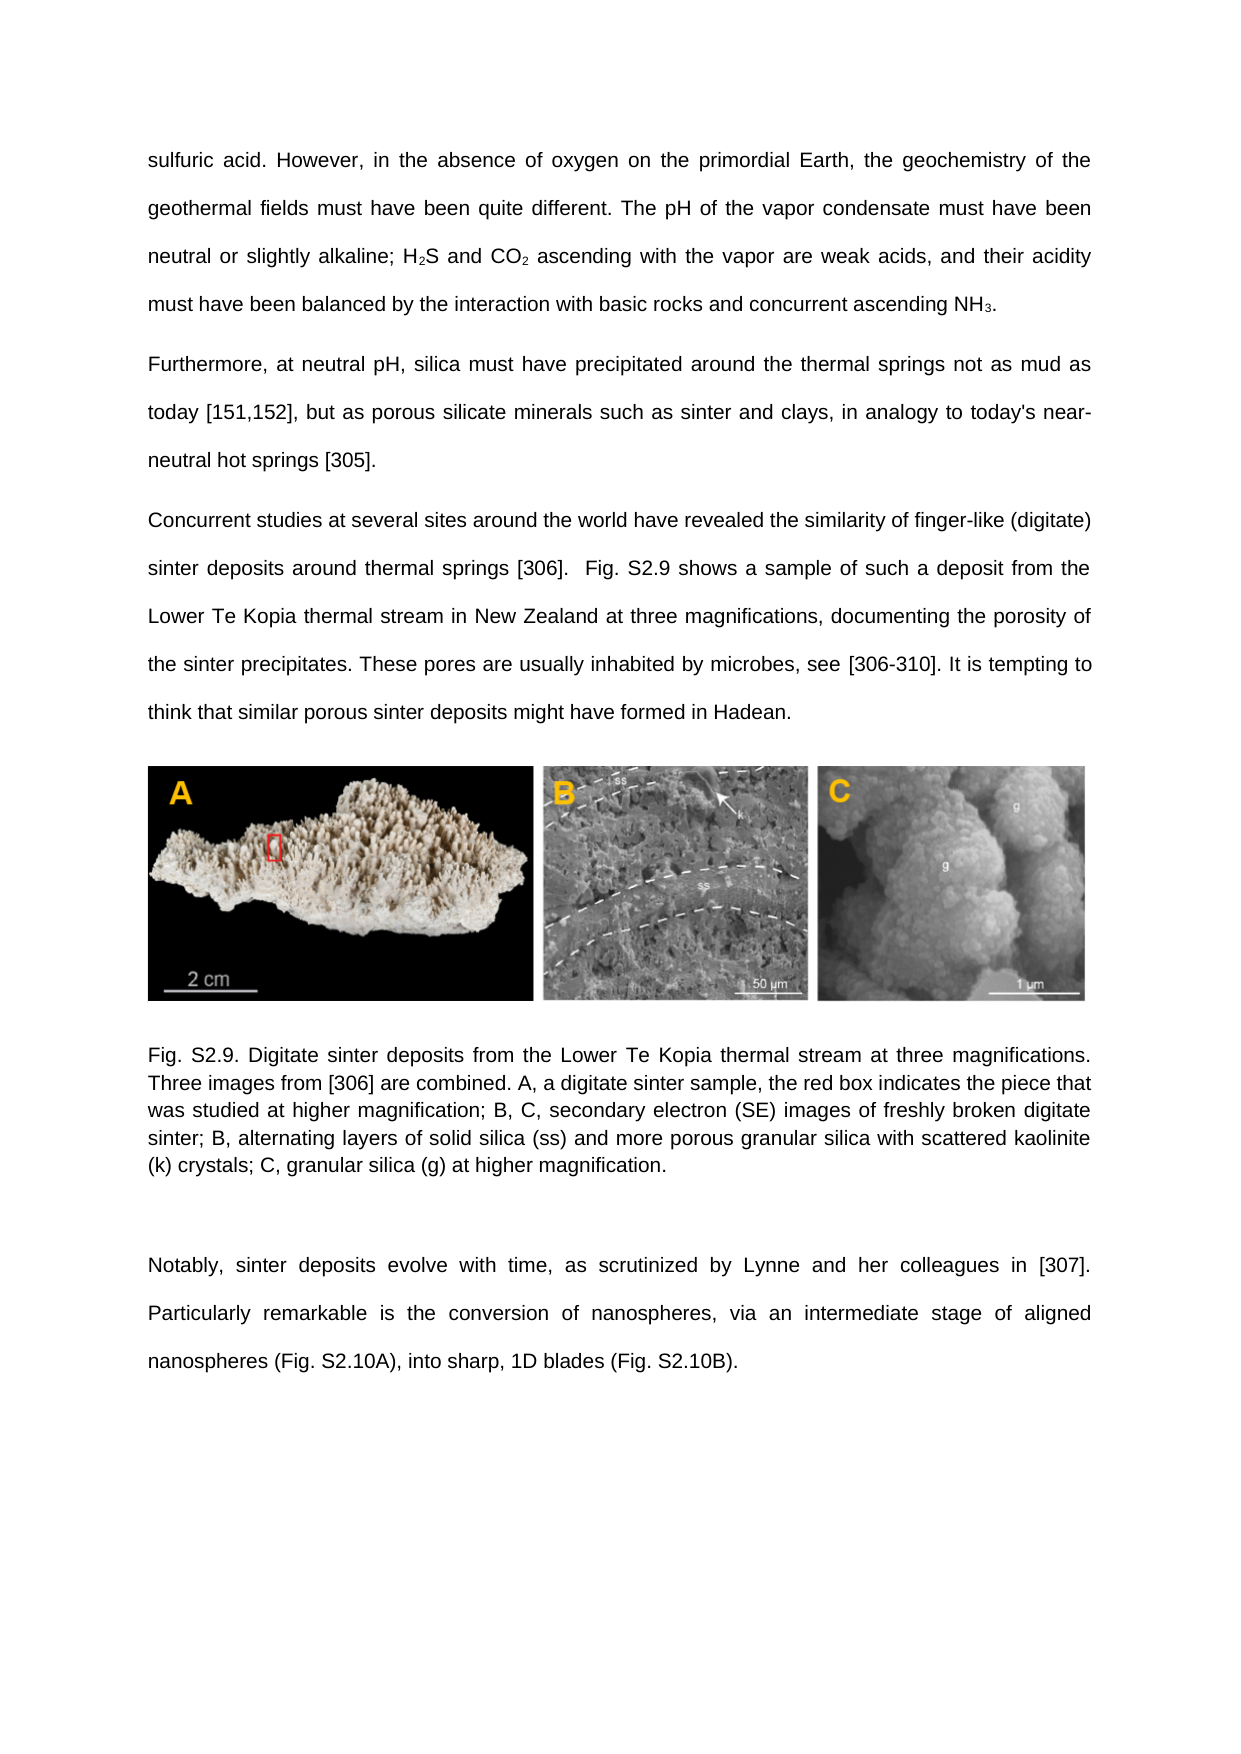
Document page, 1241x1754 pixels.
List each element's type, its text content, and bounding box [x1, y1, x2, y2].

text Furthermore, at neutral pH, silica must have precipitated around the thermal springs not as mud as today [151,152], but as porous silicate minerals such as sinter and clays, in analogy to today's near-neutral hot springs [305]. [148, 352, 1093, 472]
picture [147, 760, 1093, 1003]
text Fig. S2.9. Digitate sinter deposits from the Lower Te Kopia thermal stream at three magnifications. Three images from [306] are combined. A, a digitate sinter sample, the red box indicates the piece that was studied at higher magnification; B, C, secondary electron (SE) images of freshly broken digitate sinter; B, alternating layers of solid silica (ss) and more porous granular silica with scattered kaolinite (k) crystals; C, granular silica (g) at higher magnification. [148, 1043, 1093, 1177]
text Concurrent studies at several sites around the world have revealed the similarity of finger-like (digitate) sinter deposits around thermal springs [306]. Fig. S2.9 shows a sample of such a deposit from the Lower Te Kopia thermal stream in New Zealand at three magnifications, documenting the porosity of the sinter precipitates. These pores are usually inhabited by microbes, see [306-310]. It is tempting to think that similar porous sinter deposits might have formed in Hadean. [148, 508, 1093, 724]
text Notably, sinter deposits evolve with time, as scrutinized by Lynne and her colleagues in [307]. Particularly remarkable is the conversion of nanospheres, via an intermediate stage of aligned nanospheres (Fig. S2.10A), into sharp, 1D blades (Fig. S2.10B). [148, 1253, 1093, 1373]
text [148, 148, 1093, 315]
